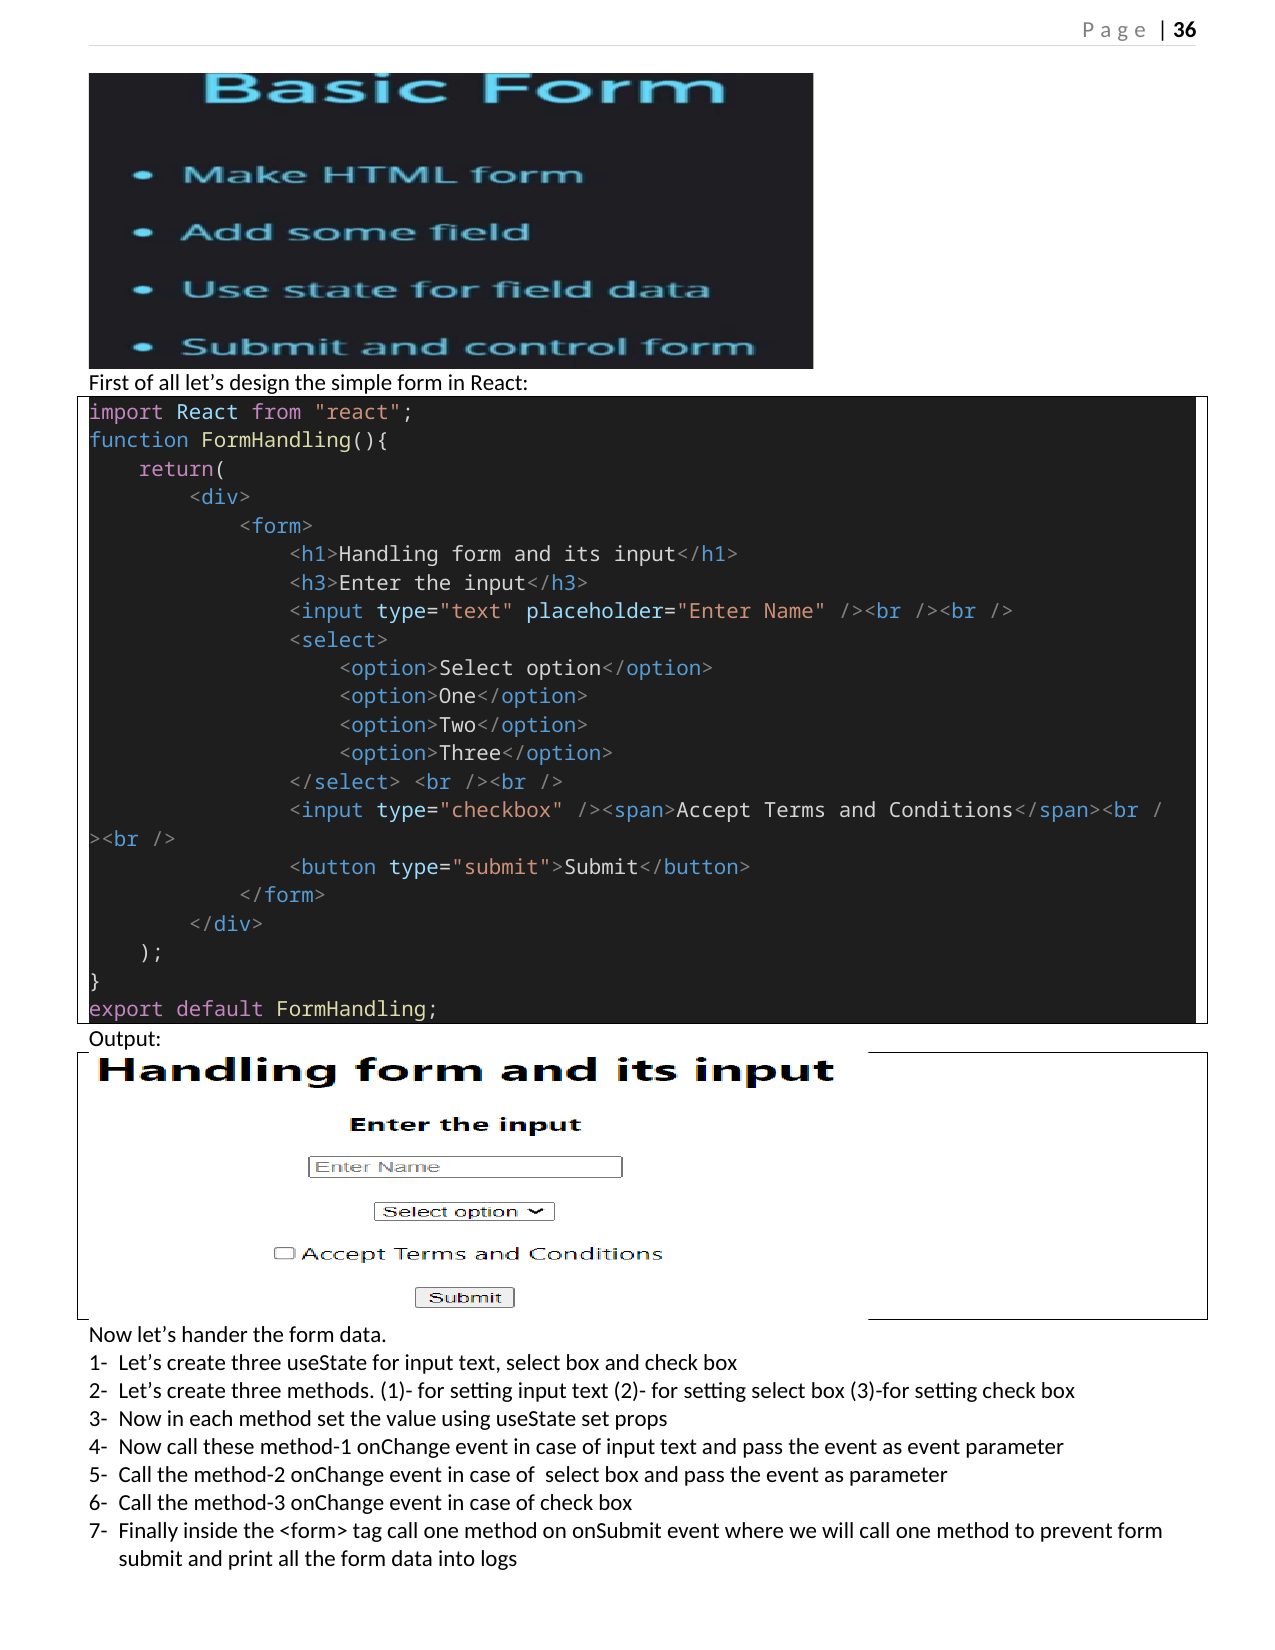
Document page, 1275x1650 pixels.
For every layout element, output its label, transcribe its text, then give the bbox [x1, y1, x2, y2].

list Now in each method set the value using useState set props [89, 1404, 1196, 1432]
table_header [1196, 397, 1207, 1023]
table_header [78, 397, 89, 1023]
text Output: [89, 1024, 1196, 1052]
table_header [869, 1053, 1207, 1319]
list Finally inside the <form> tag call one method on onSubmit event where we will call one method to prevent form submit and print all the form data into logs [89, 1516, 1196, 1572]
list Call the method-2 onChange event in case of select box and pass the event as parameter [89, 1460, 1196, 1488]
list Now call these method-1 onChange event in case of input text and pass the event as event parameter [89, 1432, 1196, 1460]
picture [88, 73, 814, 369]
list Let’s create three useState for input text, select box and check box [89, 1348, 1196, 1376]
list Call the method-3 onChange event in case of check box [89, 1488, 1196, 1516]
list Let’s create three methods. (1)- for setting input text (2)- for setting select box (3)-for setting check box [89, 1376, 1196, 1404]
text Now let’s hander the form data. [89, 1320, 1196, 1348]
picture [88, 1052, 869, 1320]
table_header [78, 1053, 88, 1319]
text First of all let’s design the simple form in React: [89, 368, 1196, 396]
